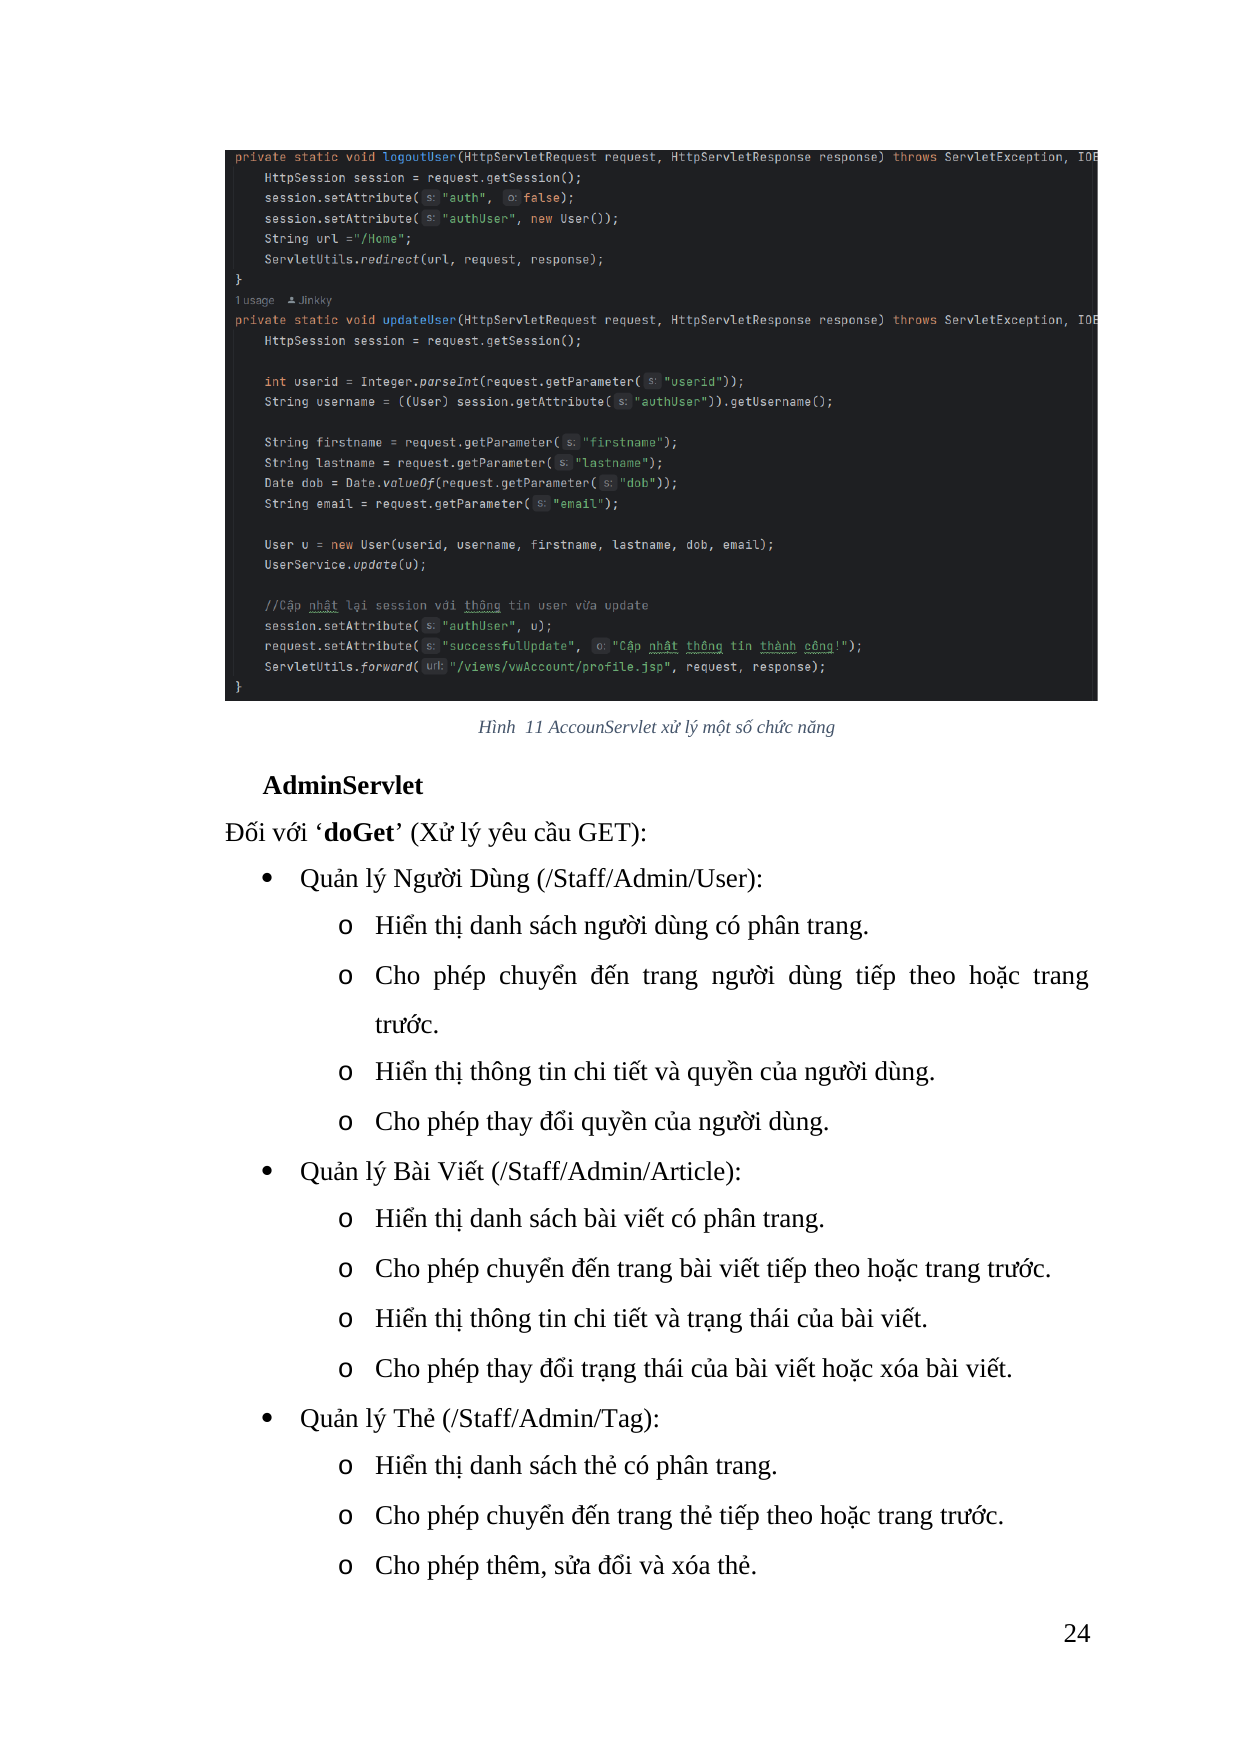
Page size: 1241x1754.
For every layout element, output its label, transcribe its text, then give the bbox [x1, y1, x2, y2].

list Hiển thị danh sách bài viết có phân trang. [337, 1202, 1090, 1235]
list Hiển thị danh sách thẻ có phân trang. [337, 1449, 1090, 1483]
list Cho phép thay đổi quyền của người dùng. [337, 1105, 1090, 1138]
list Cho phép chuyển đến trang thẻ tiếp theo hoặc trang trước. [337, 1499, 1090, 1533]
list Cho phép thay đổi trạng thái của bài viết hoặc xóa bài viết. [337, 1352, 1090, 1386]
list Hiển thị thông tin chi tiết và trạng thái của bài viết. [337, 1302, 1090, 1336]
subtitle AdminServlet [150, 769, 1090, 800]
list Hiển thị thông tin chi tiết và quyền của người dùng. [337, 1055, 1090, 1088]
list Cho phép chuyển đến trang người dùng tiếp theo hoặc trang trước. [337, 959, 1090, 1039]
list Quản lý Thẻ (/Staff/Admin/Tag): [262, 1402, 1090, 1434]
list Quản lý Người Dùng (/Staff/Admin/User): [262, 862, 1090, 893]
text Hình 11 AccounServlet xử lý một số chức năng [150, 716, 1090, 737]
list Cho phép thêm, sửa đổi và xóa thẻ. [337, 1549, 1090, 1583]
picture [225, 150, 1098, 701]
list Hiển thị danh sách người dùng có phân trang. [337, 909, 1090, 943]
text Đối với ‘doGet’ (Xử lý yêu cầu GET): [150, 816, 1090, 847]
list Cho phép chuyển đến trang bài viết tiếp theo hoặc trang trước. [337, 1252, 1090, 1286]
list Quản lý Bài Viết (/Staff/Admin/Article): [262, 1155, 1090, 1186]
